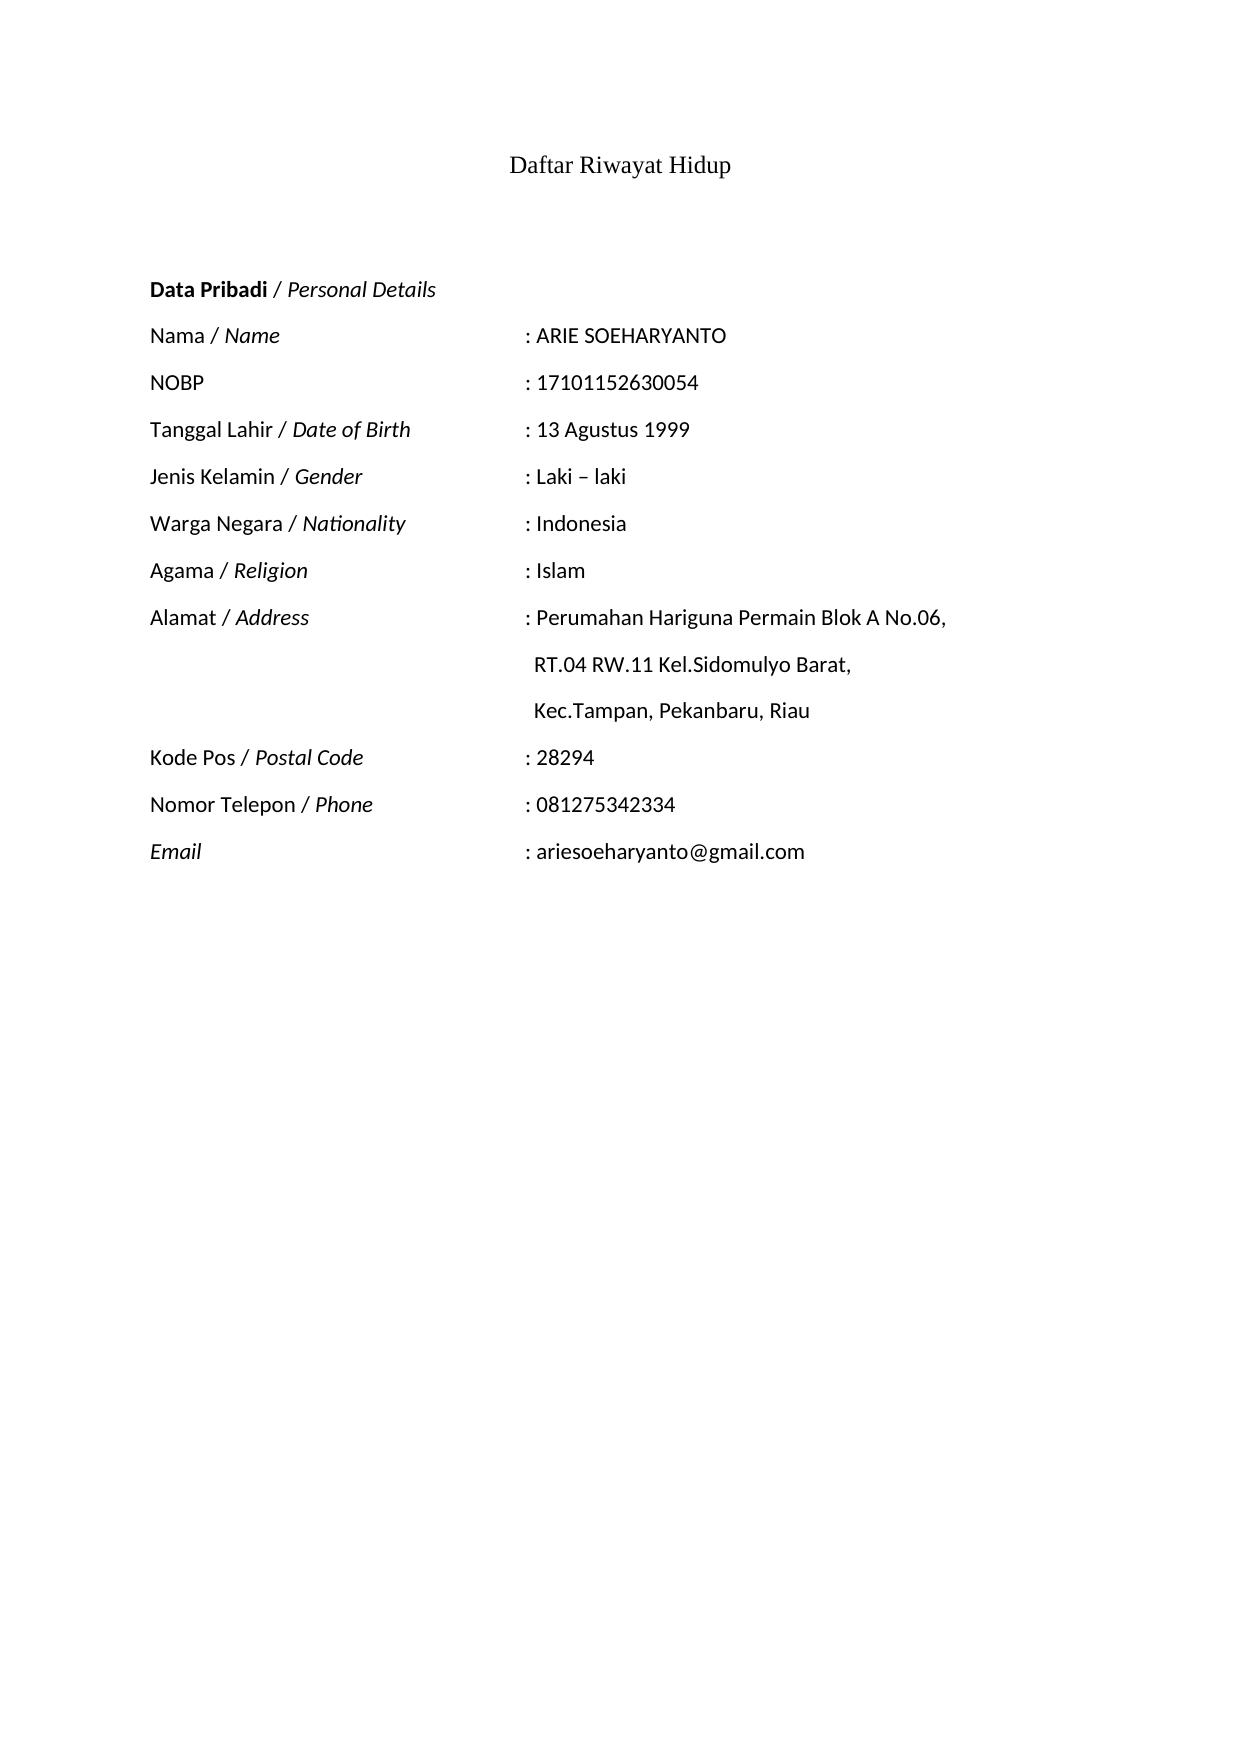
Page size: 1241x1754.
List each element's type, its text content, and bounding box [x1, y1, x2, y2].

text Agama / Religion : Islam [150, 556, 1090, 584]
text Tanggal Lahir / Date of Birth : 13 Agustus 1999 [150, 415, 1090, 443]
text Nama / Name : ARIE SOEHARYANTO [150, 322, 1090, 349]
text Email : ariesoeharyanto@gmail.com [150, 837, 1090, 865]
text Warga Negara / Nationality : Indonesia [150, 509, 1090, 537]
text Daftar Riwayat Hidup [150, 150, 1090, 209]
text Data Pribadi / Personal Details [150, 275, 1090, 303]
text RT.04 RW.11 Kel.Sidomulyo Barat, [150, 650, 1090, 678]
text Kode Pos / Postal Code : 28294 [150, 743, 1090, 771]
text Kec.Tampan, Pekanbaru, Riau [150, 697, 1090, 724]
text Alamat / Address : Perumahan Hariguna Permain Blok A No.06, [150, 603, 1090, 631]
text NOBP : 17101152630054 [150, 368, 1090, 396]
text Nomor Telepon / Phone : 081275342334 [150, 790, 1090, 818]
text Jenis Kelamin / Gender : Laki – laki [150, 462, 1090, 490]
